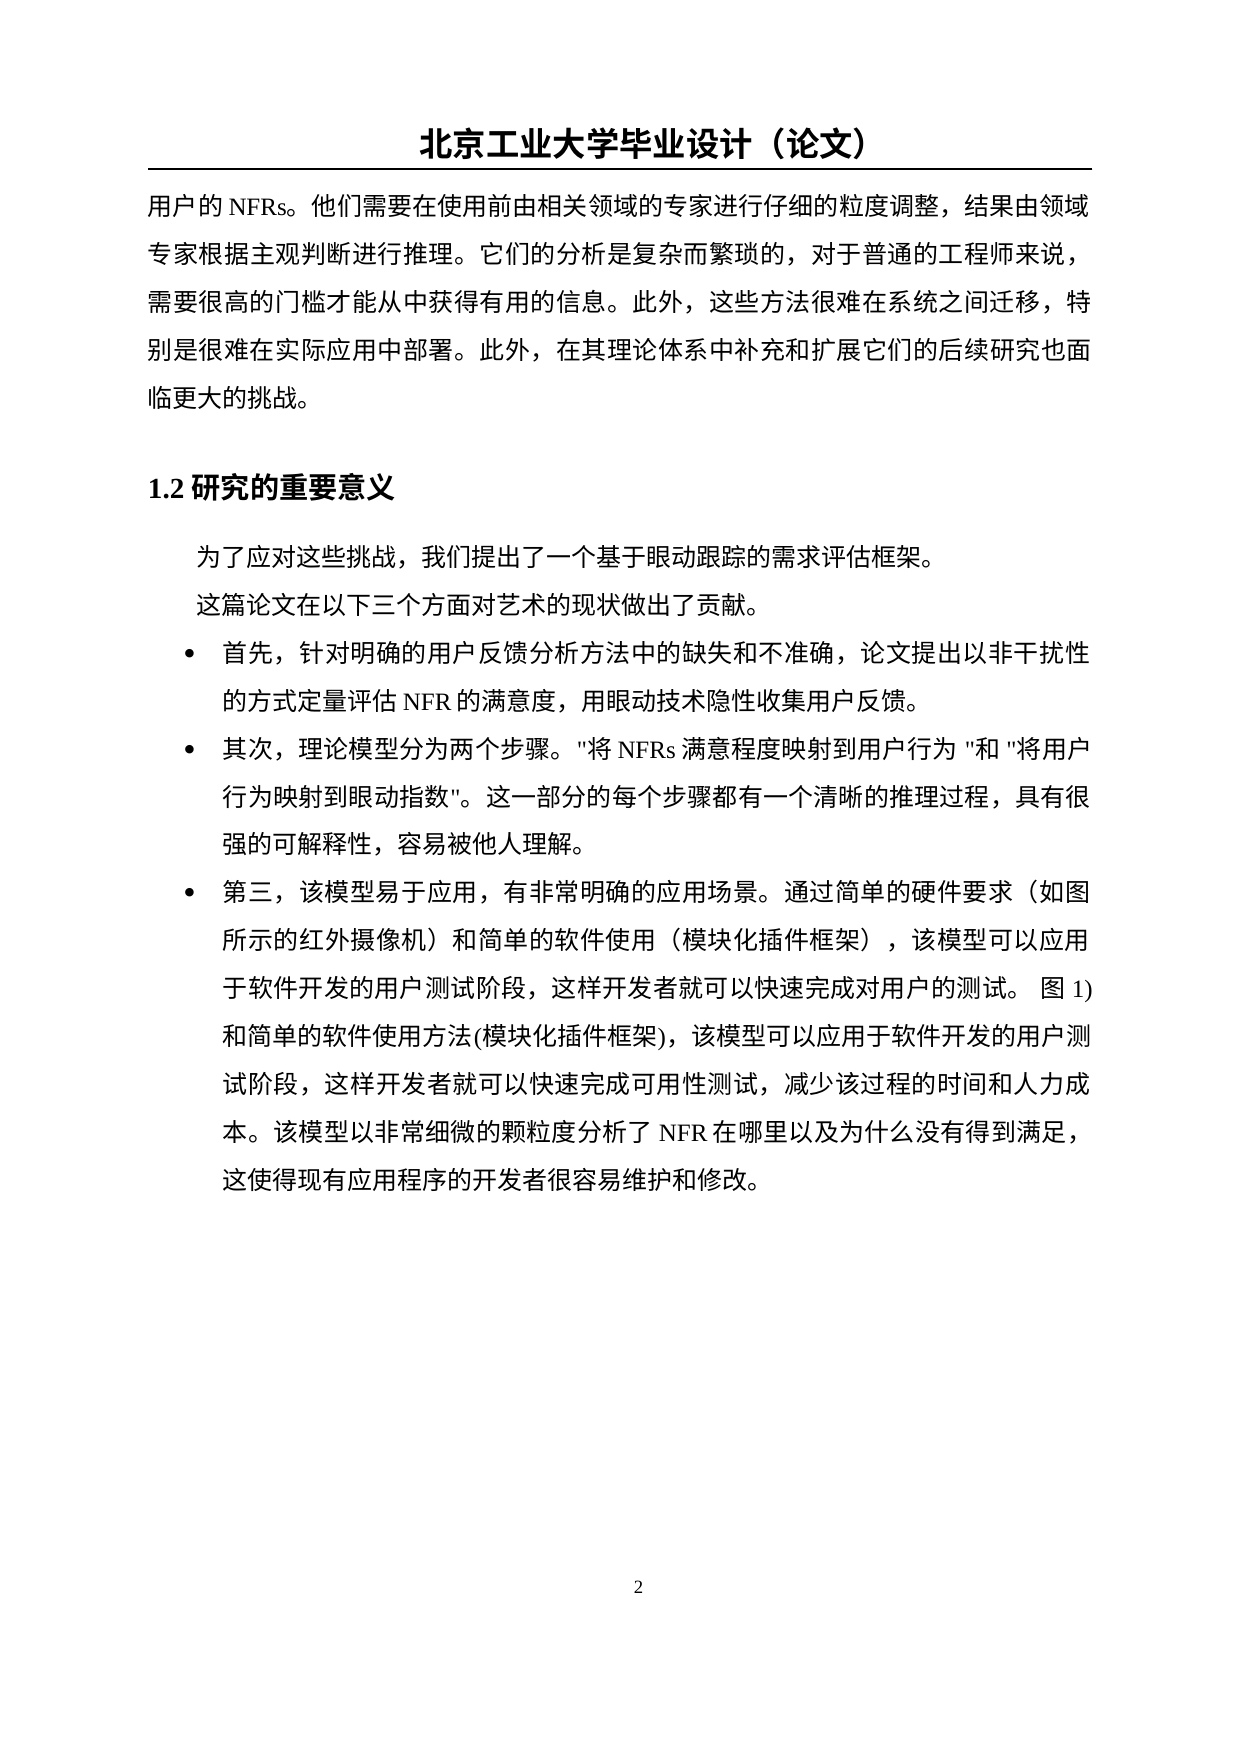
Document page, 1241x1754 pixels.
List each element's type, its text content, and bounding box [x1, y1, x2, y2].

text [148, 177, 1092, 417]
subtitle 1.2 研究的重要意义 [148, 465, 1092, 507]
list 其次，理论模型分为两个步骤。"将NFRs满意程度映射到用户行为 "和 "将用户行为映射到眼动指数"。这一部分的每个步骤都有一个清晰的推理过程，具有很强的可解释性，容易被他人理解。 [185, 720, 1092, 863]
text 为了应对这些挑战，我们提出了一个基于眼动跟踪的需求评估框架。 [148, 528, 1092, 576]
text 这篇论文在以下三个方面对艺术的现状做出了贡献。 [148, 576, 1092, 624]
list 第三，该模型易于应用，有非常明确的应用场景。通过简单的硬件要求（如图所示的红外摄像机）和简单的软件使用（模块化插件框架），该模型可以应用于软件开发的用户测试阶段，这样开发者就可以快速完成对用户的测试。 图 1)和简单的软件使用方法(模块化插件框架)，该模型可以应用于软件开发的用户测试阶段，这样开发者就可以快速完成可用性测试，减少该过程的时间和人力成本。该模型以非常细微的颗粒度分析了NFR在哪里以及为什么没有得到满足，这使得现有应用程序的开发者很容易维护和修改。 [185, 863, 1092, 1199]
list 首先，针对明确的用户反馈分析方法中的缺失和不准确，论文提出以非干扰性的方式定量评估NFR的满意度，用眼动技术隐性收集用户反馈。 [185, 624, 1092, 720]
